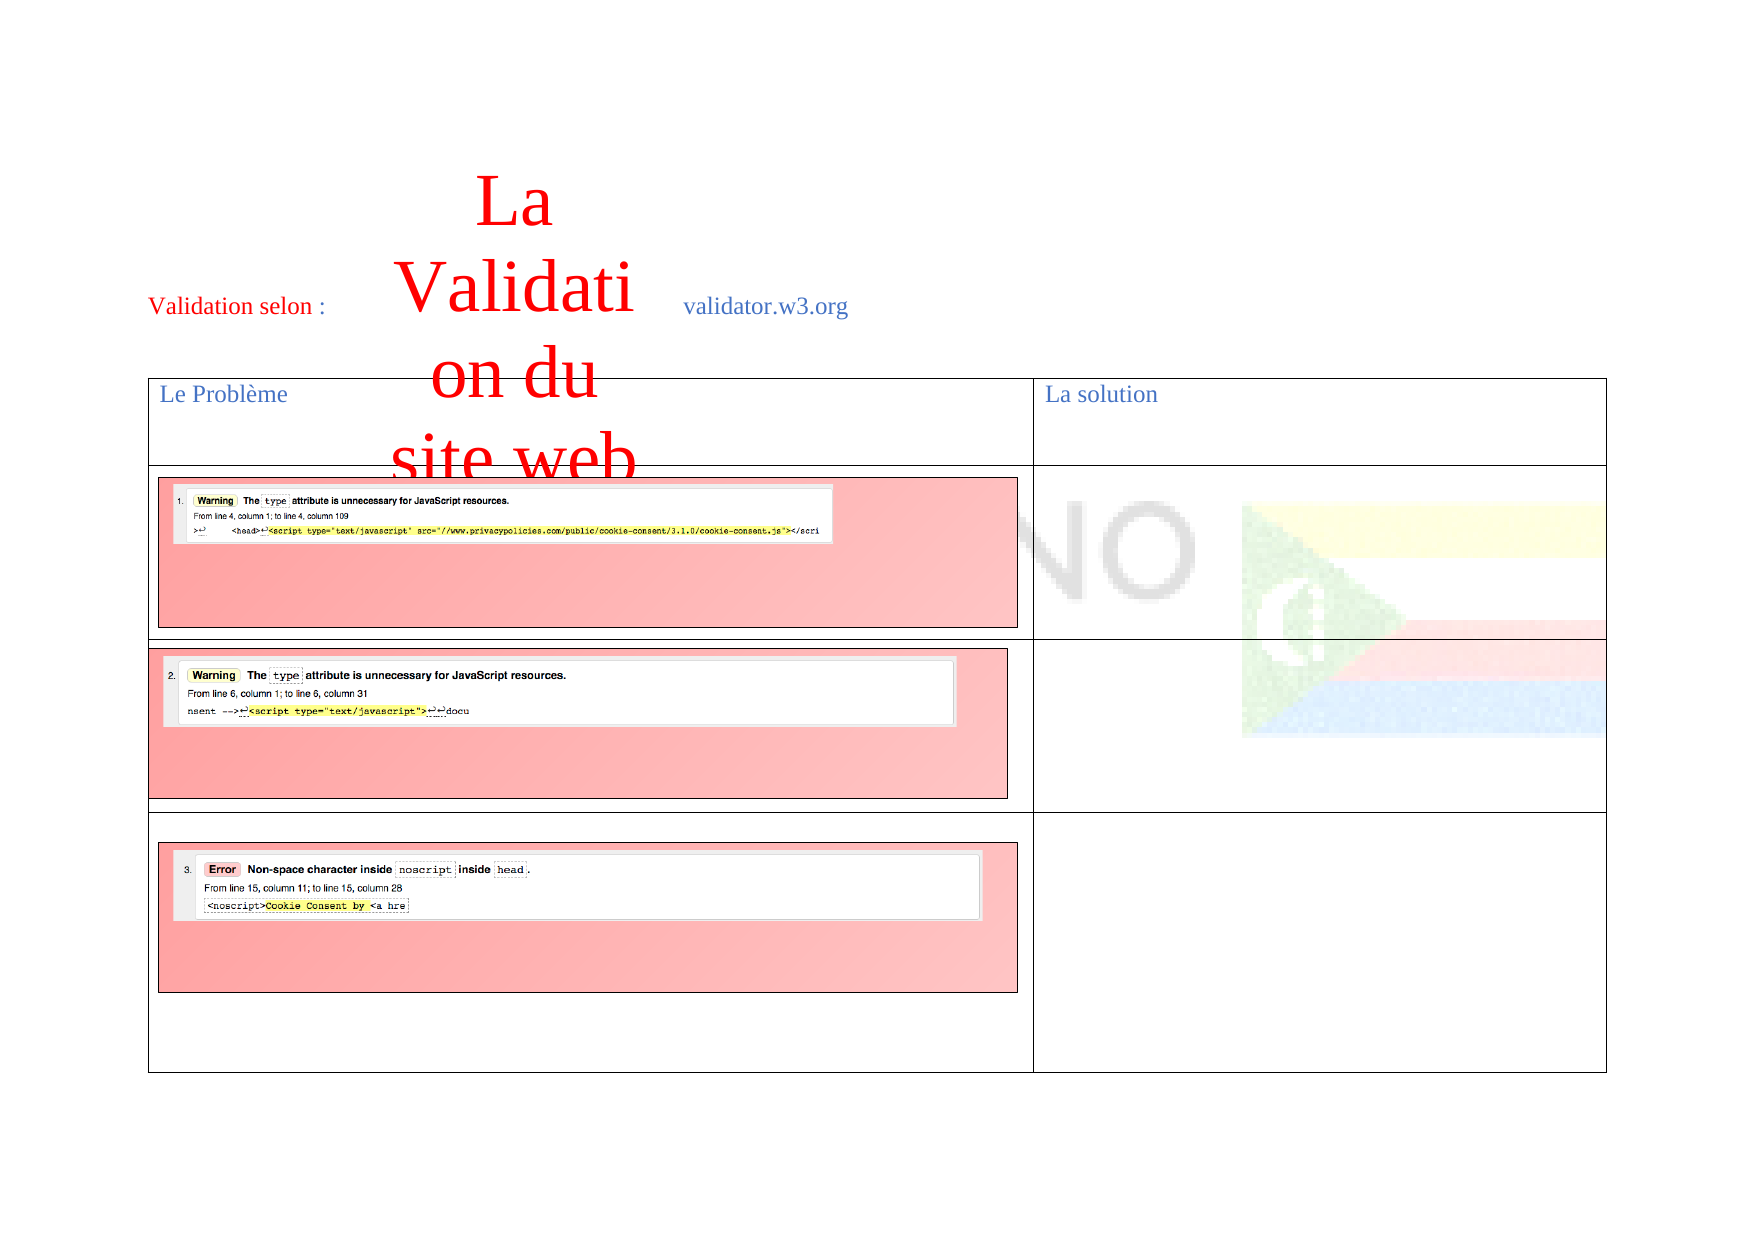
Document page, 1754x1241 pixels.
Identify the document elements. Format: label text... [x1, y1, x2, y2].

table_cell [1034, 466, 1606, 638]
table_cell [149, 640, 1033, 812]
picture [173, 850, 983, 921]
text Validation selon : validator.w3.org [148, 291, 1606, 320]
table_cell [1034, 813, 1606, 1072]
table_header Le Problème [149, 379, 1033, 465]
table_header La solution [1034, 379, 1606, 465]
picture [173, 484, 834, 544]
table_cell [1034, 640, 1606, 812]
picture [163, 656, 957, 727]
table_cell [149, 813, 1033, 1072]
table_cell [149, 466, 1033, 638]
